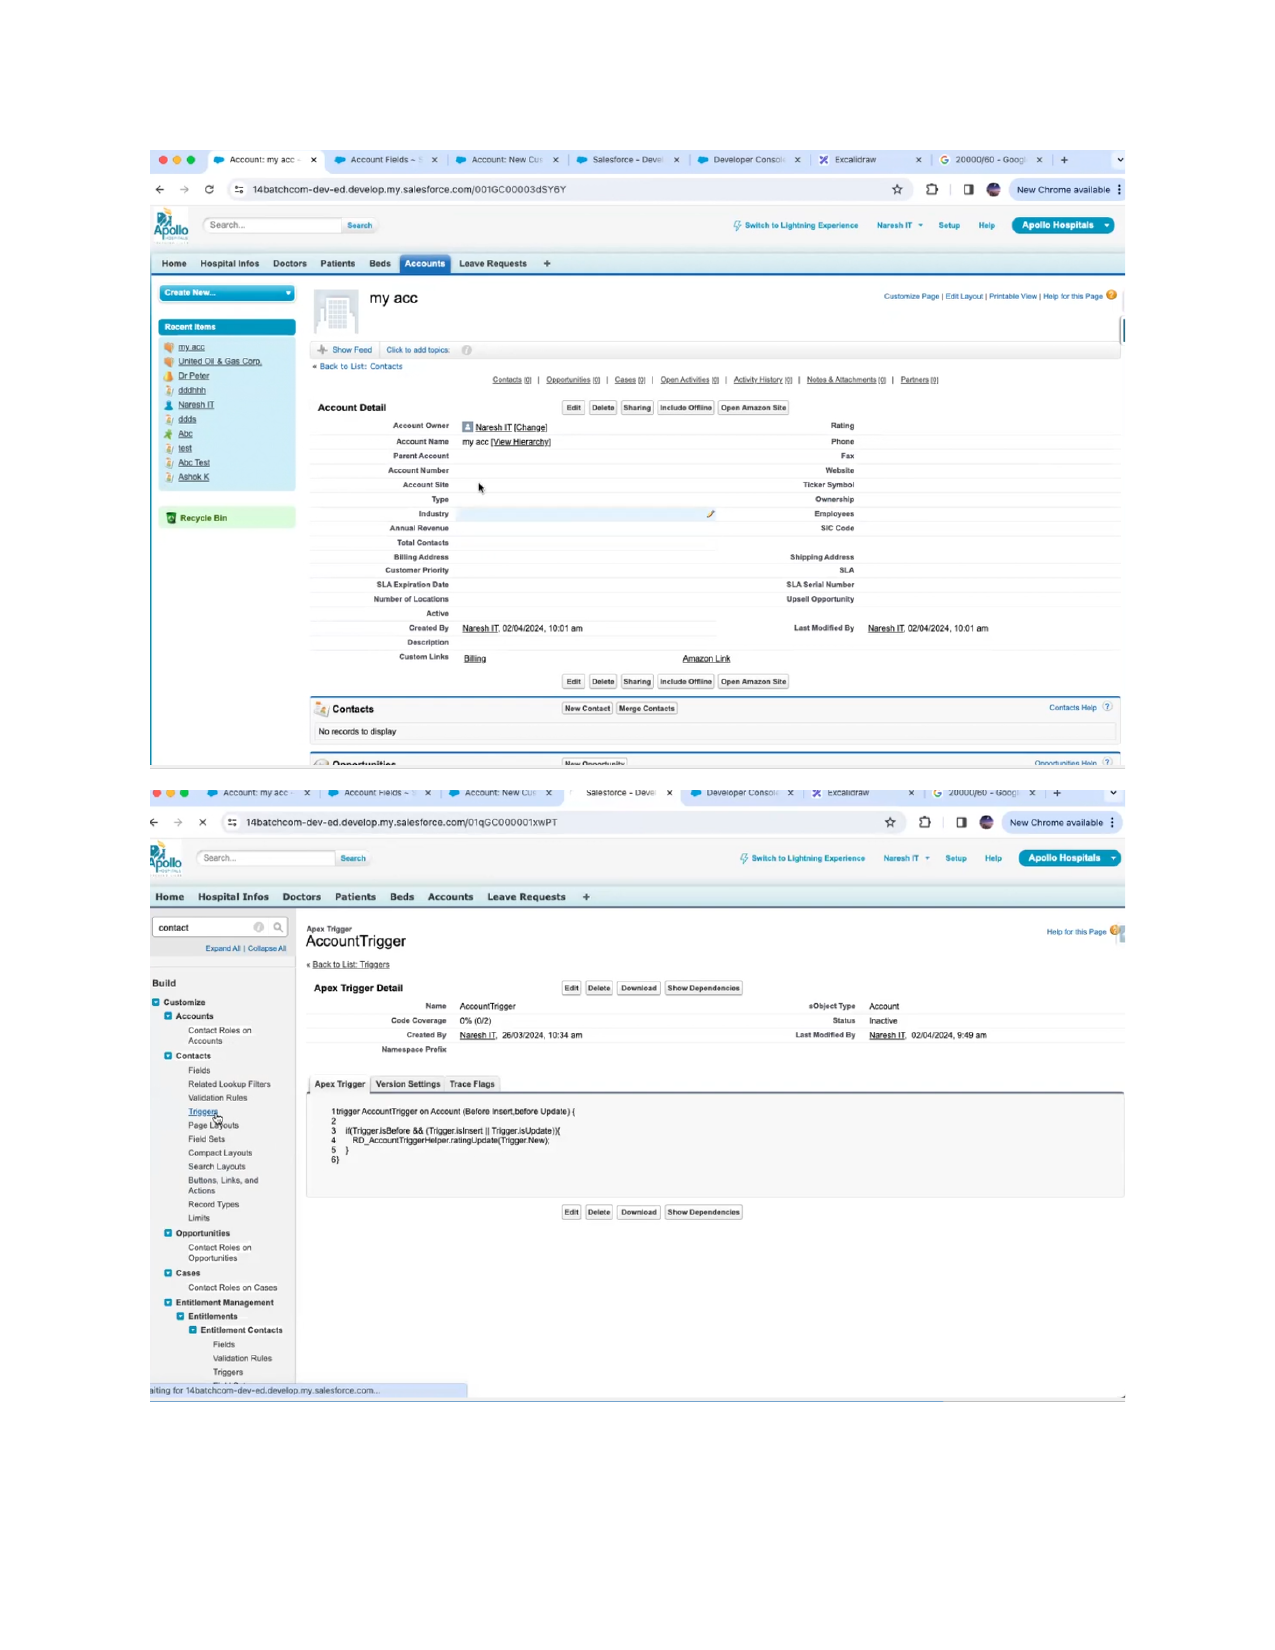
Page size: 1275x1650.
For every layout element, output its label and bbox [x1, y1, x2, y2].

picture [150, 790, 1125, 1402]
picture [150, 150, 1125, 769]
